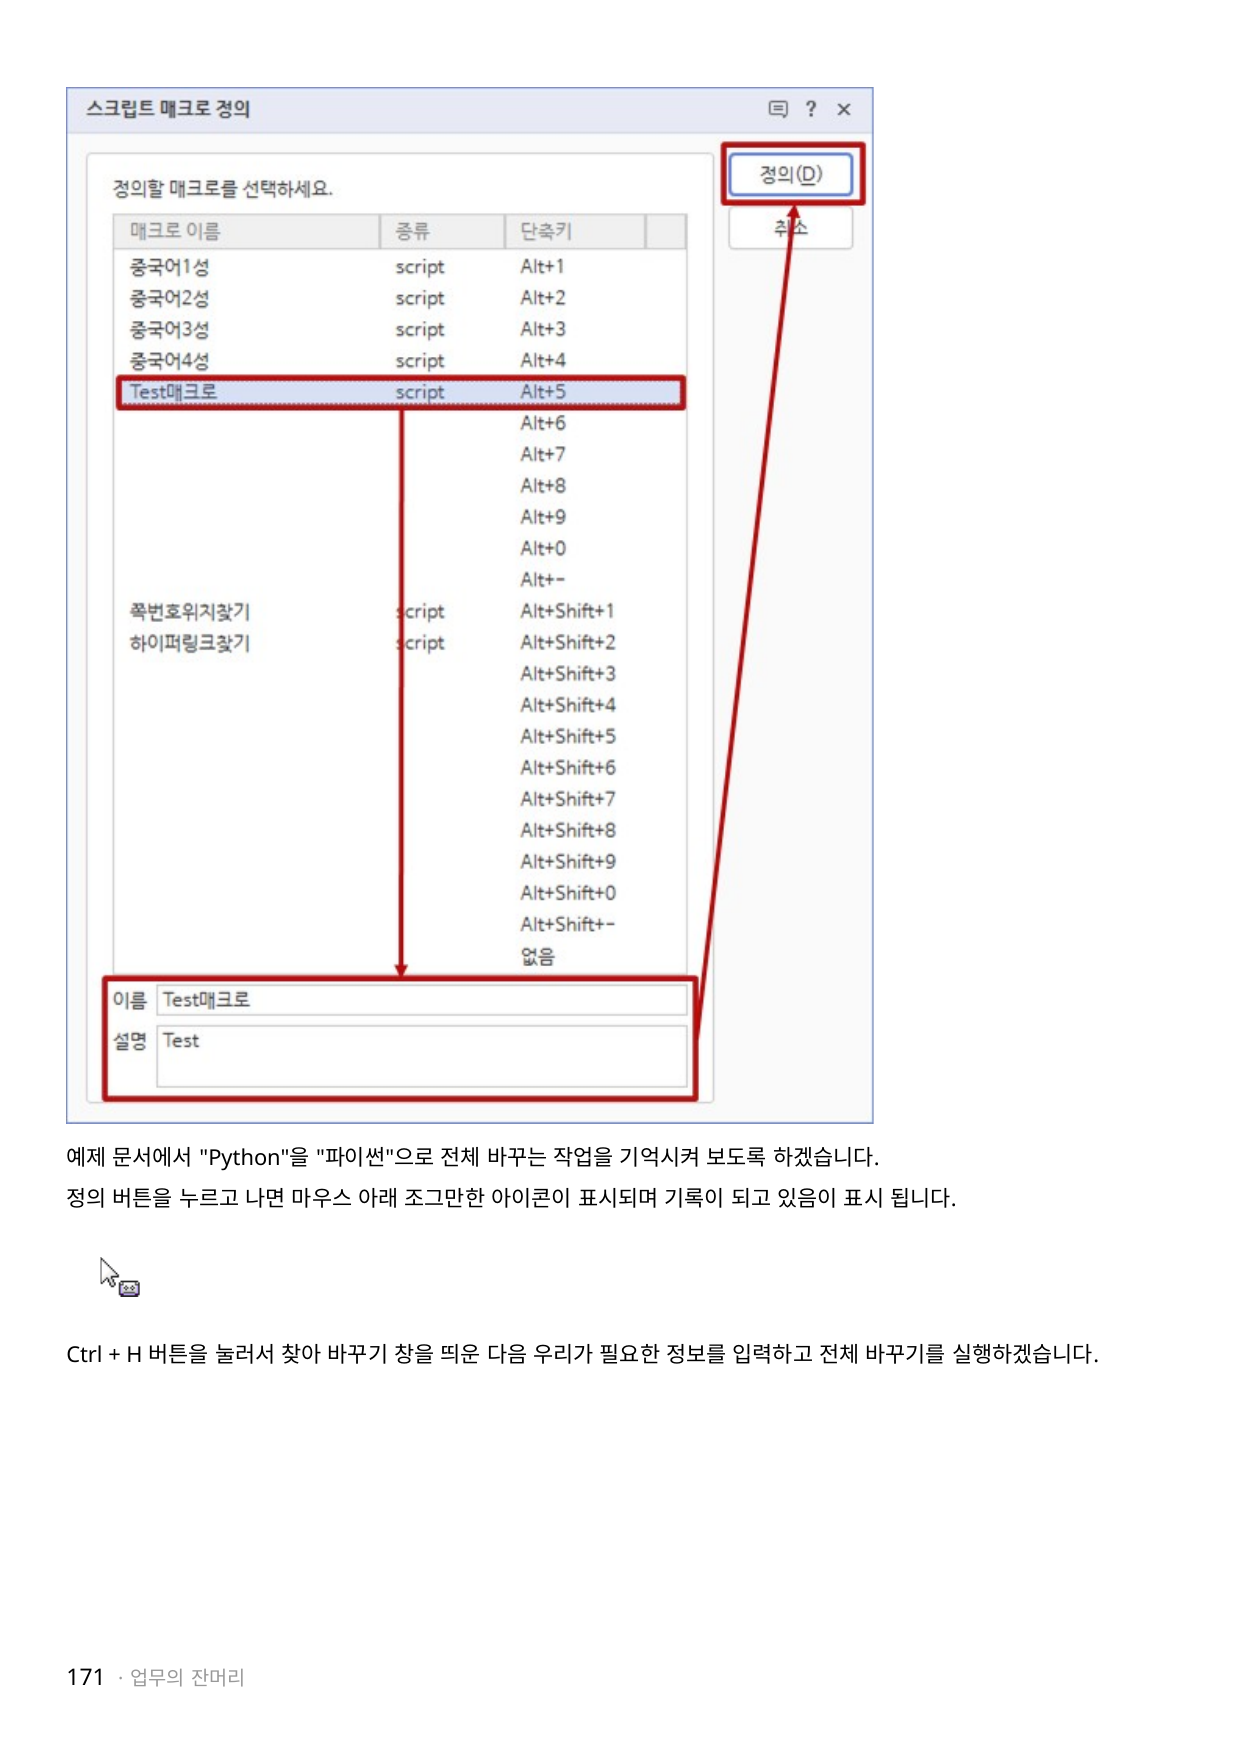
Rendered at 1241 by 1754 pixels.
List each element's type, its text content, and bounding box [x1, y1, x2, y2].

text 예제 문서에서 "Python"을 "파이썬"으로 전체 바꾸는 작업을 기억시켜 보도록 하겠습니다. [66, 1140, 1240, 1172]
text Ctrl + H 버튼을 눌러서 찾아 바꾸기 창을 띄운 다음 우리가 필요한 정보를 입력하고 전체 바꾸기를 실행하겠습니다. [66, 1337, 1240, 1369]
text 정의 버튼을 누르고 나면 마우스 아래 조그만한 아이콘이 표시되며 기록이 되고 있음이 표시 됩니다. [66, 1181, 1240, 1212]
picture [100, 1257, 140, 1297]
picture [66, 87, 874, 1124]
